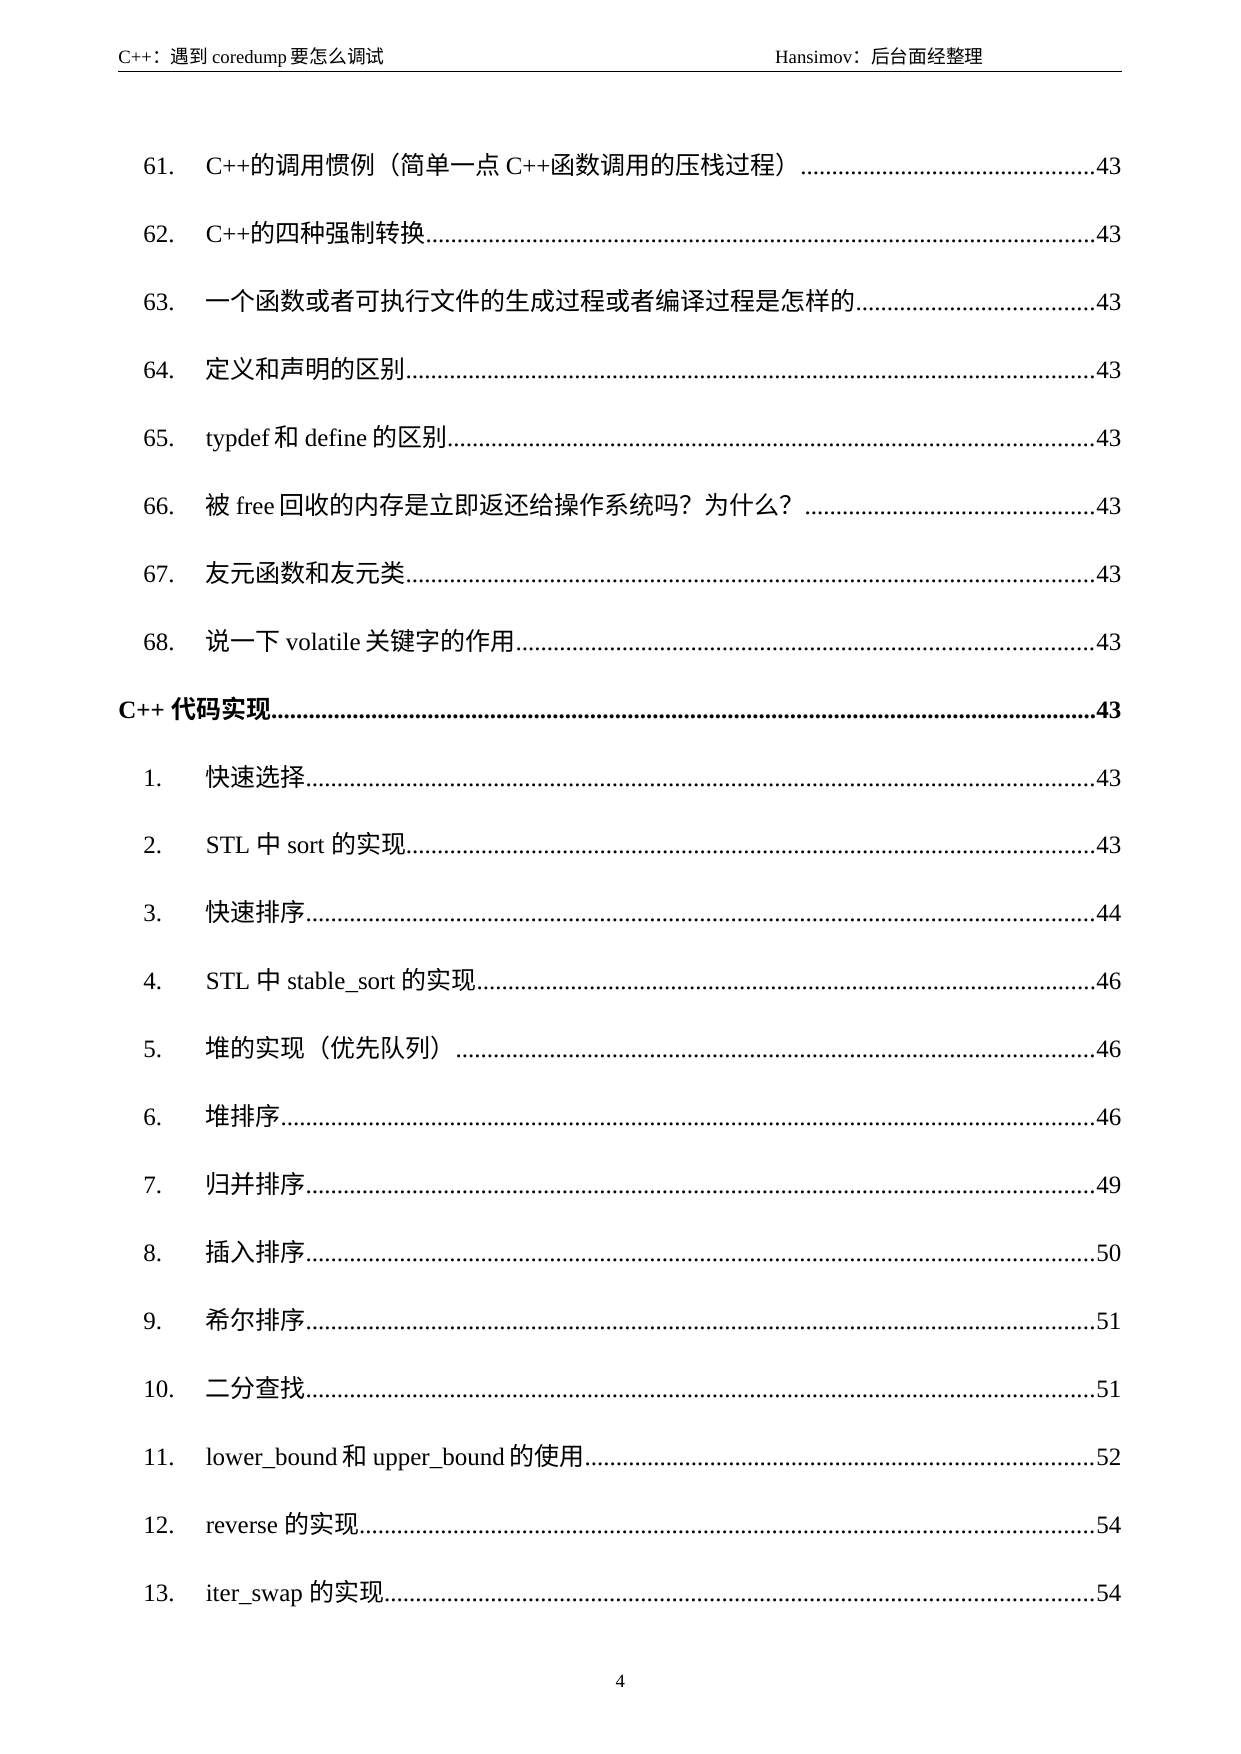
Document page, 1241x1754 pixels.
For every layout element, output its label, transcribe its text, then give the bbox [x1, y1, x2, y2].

text 10. 二分查找 51 [143, 1352, 1122, 1420]
text 62. C++的四种强制转换 43 [143, 198, 1122, 266]
text C++ 代码实现 43 [118, 673, 1122, 741]
text 61. C++的调用惯例（简单一点C++函数调用的压栈过程） 43 [143, 130, 1122, 198]
text 66. 被free回收的内存是立即返还给操作系统吗？为什么？ 43 [143, 469, 1122, 537]
text 63. 一个函数或者可执行文件的生成过程或者编译过程是怎样的 43 [143, 266, 1122, 334]
text 68. 说一下volatile关键字的作用 43 [143, 605, 1122, 673]
text 3. 快速排序 44 [143, 877, 1122, 945]
text 8. 插入排序 50 [143, 1217, 1122, 1284]
text 64. 定义和声明的区别 43 [143, 334, 1122, 402]
text 2. STL 中 sort 的实现 43 [143, 809, 1122, 877]
text 9. 希尔排序 51 [143, 1284, 1122, 1352]
text 11. lower_bound和upper_bound的使用 52 [143, 1420, 1122, 1488]
text 1. 快速选择 43 [143, 741, 1122, 809]
text 12. reverse 的实现 54 [143, 1488, 1122, 1556]
text 13. iter_swap 的实现 54 [143, 1556, 1122, 1624]
text 5. 堆的实现（优先队列） 46 [143, 1013, 1122, 1081]
text 4. STL 中 stable_sort 的实现 46 [143, 945, 1122, 1013]
text 7. 归并排序 49 [143, 1149, 1122, 1217]
text 6. 堆排序 46 [143, 1081, 1122, 1149]
text 67. 友元函数和友元类 43 [143, 537, 1122, 605]
text 65. typdef和define的区别 43 [143, 402, 1122, 469]
